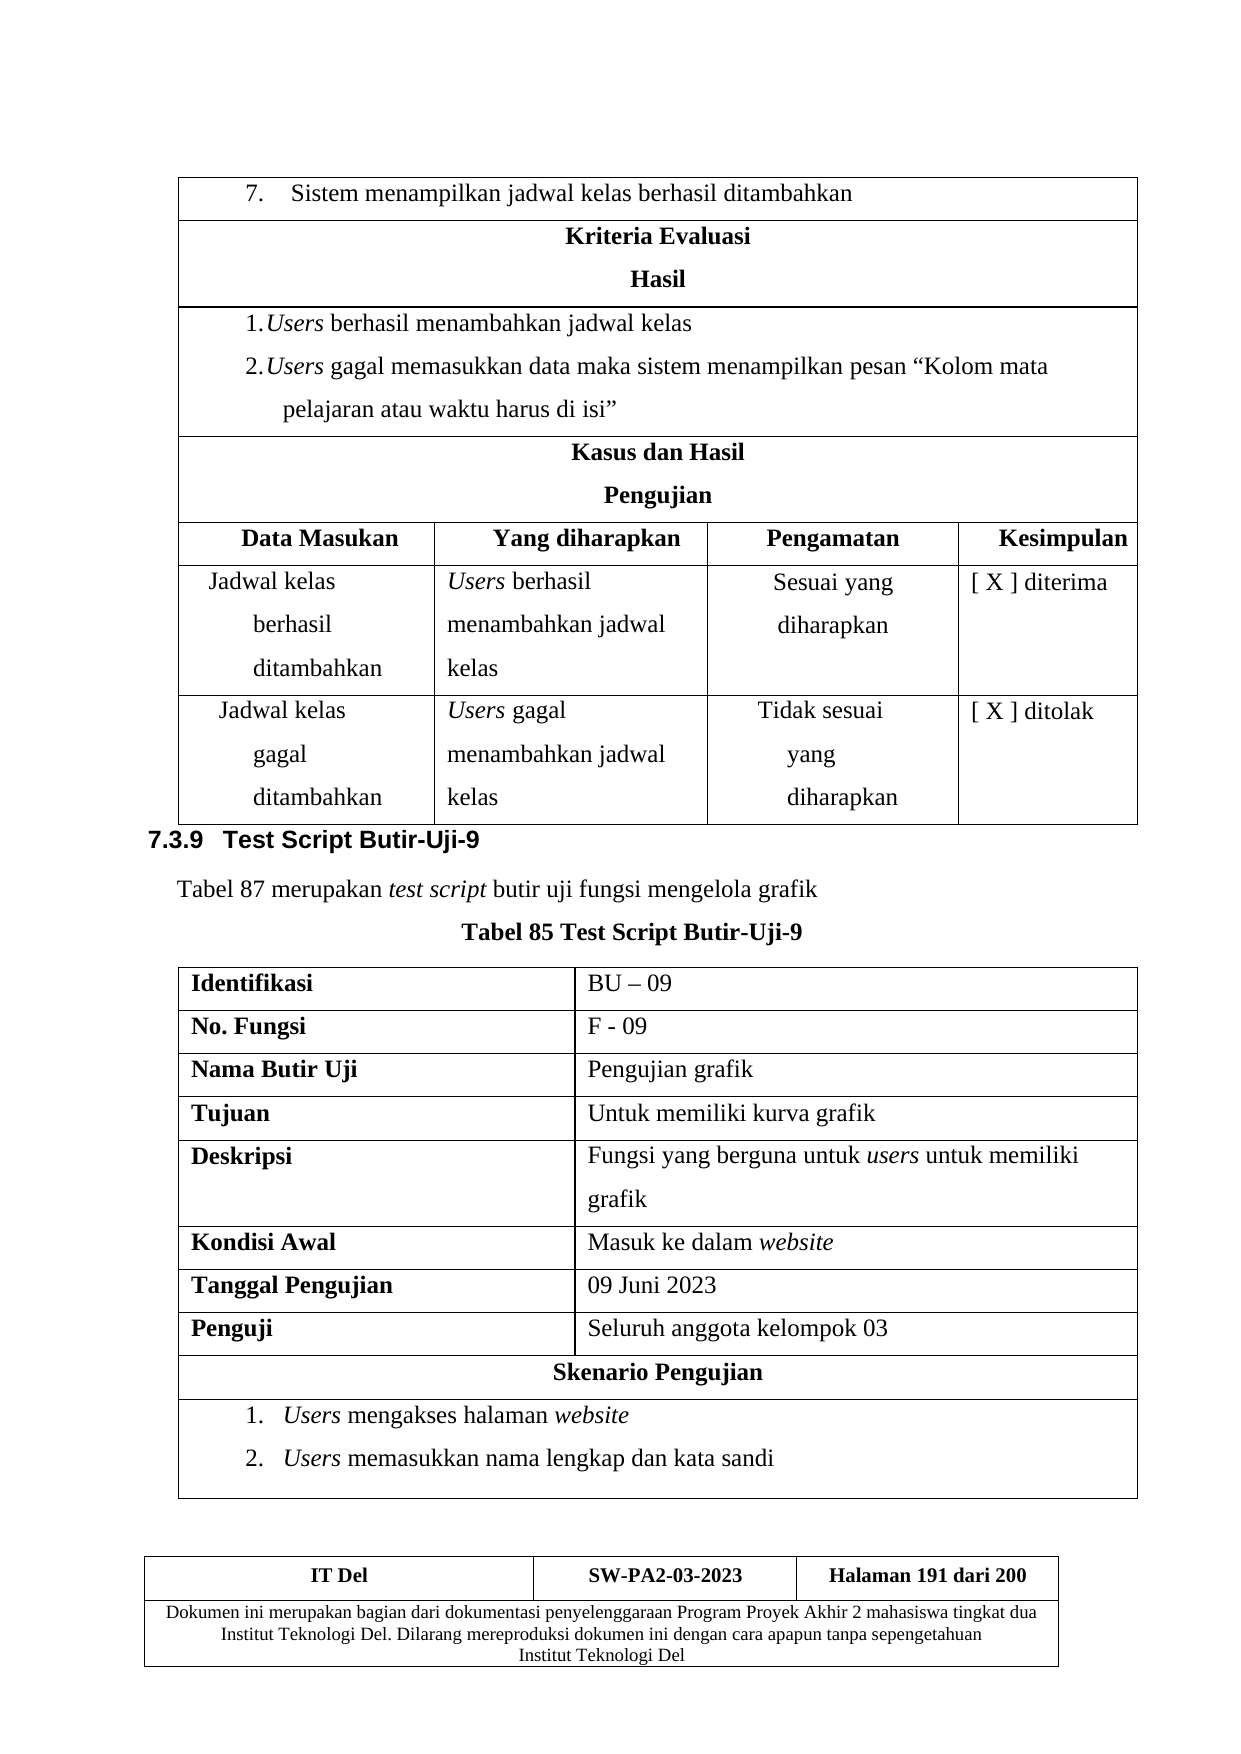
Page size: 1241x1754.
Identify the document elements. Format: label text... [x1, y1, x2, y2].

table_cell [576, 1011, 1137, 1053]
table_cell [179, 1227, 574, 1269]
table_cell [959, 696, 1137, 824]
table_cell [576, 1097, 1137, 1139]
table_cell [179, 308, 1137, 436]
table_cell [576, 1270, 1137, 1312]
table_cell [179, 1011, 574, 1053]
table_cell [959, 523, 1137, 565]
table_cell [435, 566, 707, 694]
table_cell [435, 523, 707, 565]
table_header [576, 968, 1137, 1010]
list Test Script Butir-Uji-9 [148, 825, 1116, 853]
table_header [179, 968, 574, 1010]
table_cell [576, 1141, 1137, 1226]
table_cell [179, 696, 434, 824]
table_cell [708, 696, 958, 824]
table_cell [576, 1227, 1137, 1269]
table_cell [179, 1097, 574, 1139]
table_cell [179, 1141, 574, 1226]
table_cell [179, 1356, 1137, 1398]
text Tabel 87 merupakan test script butir uji fungsi mengelola grafik [177, 874, 1116, 903]
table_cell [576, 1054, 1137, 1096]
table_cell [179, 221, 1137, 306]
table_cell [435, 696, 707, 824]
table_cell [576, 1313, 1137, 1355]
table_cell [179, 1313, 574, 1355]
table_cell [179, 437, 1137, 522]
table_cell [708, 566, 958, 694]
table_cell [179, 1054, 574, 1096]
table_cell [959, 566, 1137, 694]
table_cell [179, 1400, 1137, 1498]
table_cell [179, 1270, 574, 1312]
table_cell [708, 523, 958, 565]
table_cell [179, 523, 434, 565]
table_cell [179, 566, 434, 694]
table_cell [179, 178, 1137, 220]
